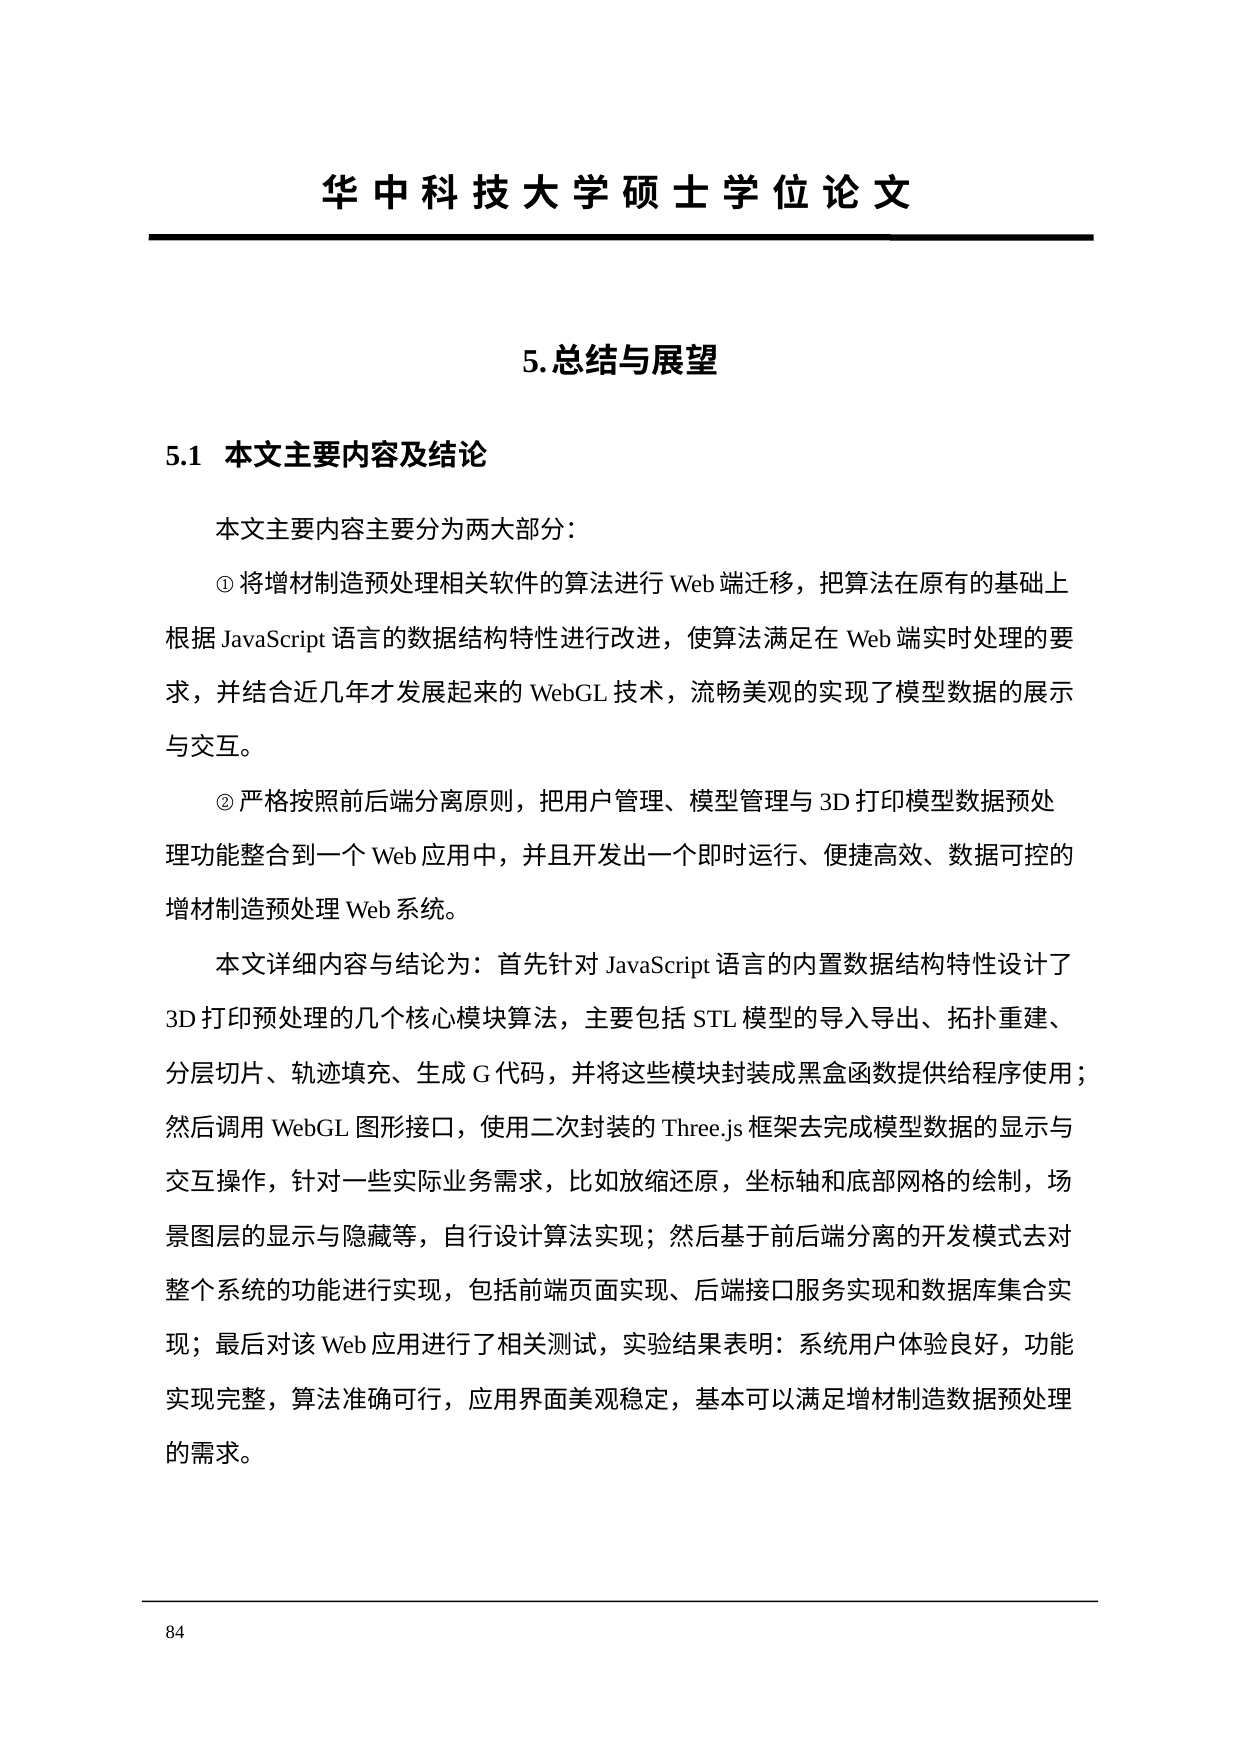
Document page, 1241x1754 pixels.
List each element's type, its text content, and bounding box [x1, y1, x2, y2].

text 理功能整合到一个Web应用中，并且开发出一个即时运行、便捷高效、数据可控的增材制造预处理Web系统。 [165, 836, 1075, 926]
text 本文详细内容与结论为：首先针对JavaScript语言的内置数据结构特性设计了3D打印预处理的几个核心模块算法，主要包括STL模型的导入导出、拓扑重建、分层切片、轨迹填充、生成G代码，并将这些模块封装成黑盒函数提供给程序使用；然后调用WebGL图形接口，使用二次封装的Three.js框架去完成模型数据的显示与交互操作，针对一些实际业务需求，比如放缩还原，坐标轴和底部网格的绘制，场景图层的显示与隐藏等，自行设计算法实现；然后基于前后端分离的开发模式去对整个系统的功能进行实现，包括前端页面实现、后端接口服务实现和数据库集合实现；最后对该Web应用进行了相关测试，实验结果表明：系统用户体验良好，功能实现完整，算法准确可行，应用界面美观稳定，基本可以满足增材制造数据预处理的需求。 [165, 944, 1075, 1470]
text 根据JavaScript语言的数据结构特性进行改进，使算法满足在Web端实时处理的要求，并结合近几年才发展起来的WebGL技术，流畅美观的实现了模型数据的展示与交互。 [165, 618, 1075, 763]
list 严格按照前后端分离原则，把用户管理、模型管理与3D打印模型数据预处 [215, 781, 1075, 817]
text 本文主要内容主要分为两大部分： [165, 509, 1075, 546]
list 将增材制造预处理相关软件的算法进行Web端迁移，把算法在原有的基础上 [215, 564, 1075, 600]
subtitle 本文主要内容及结论 [165, 431, 1075, 473]
subtitle 总结与展望 [165, 334, 1075, 382]
